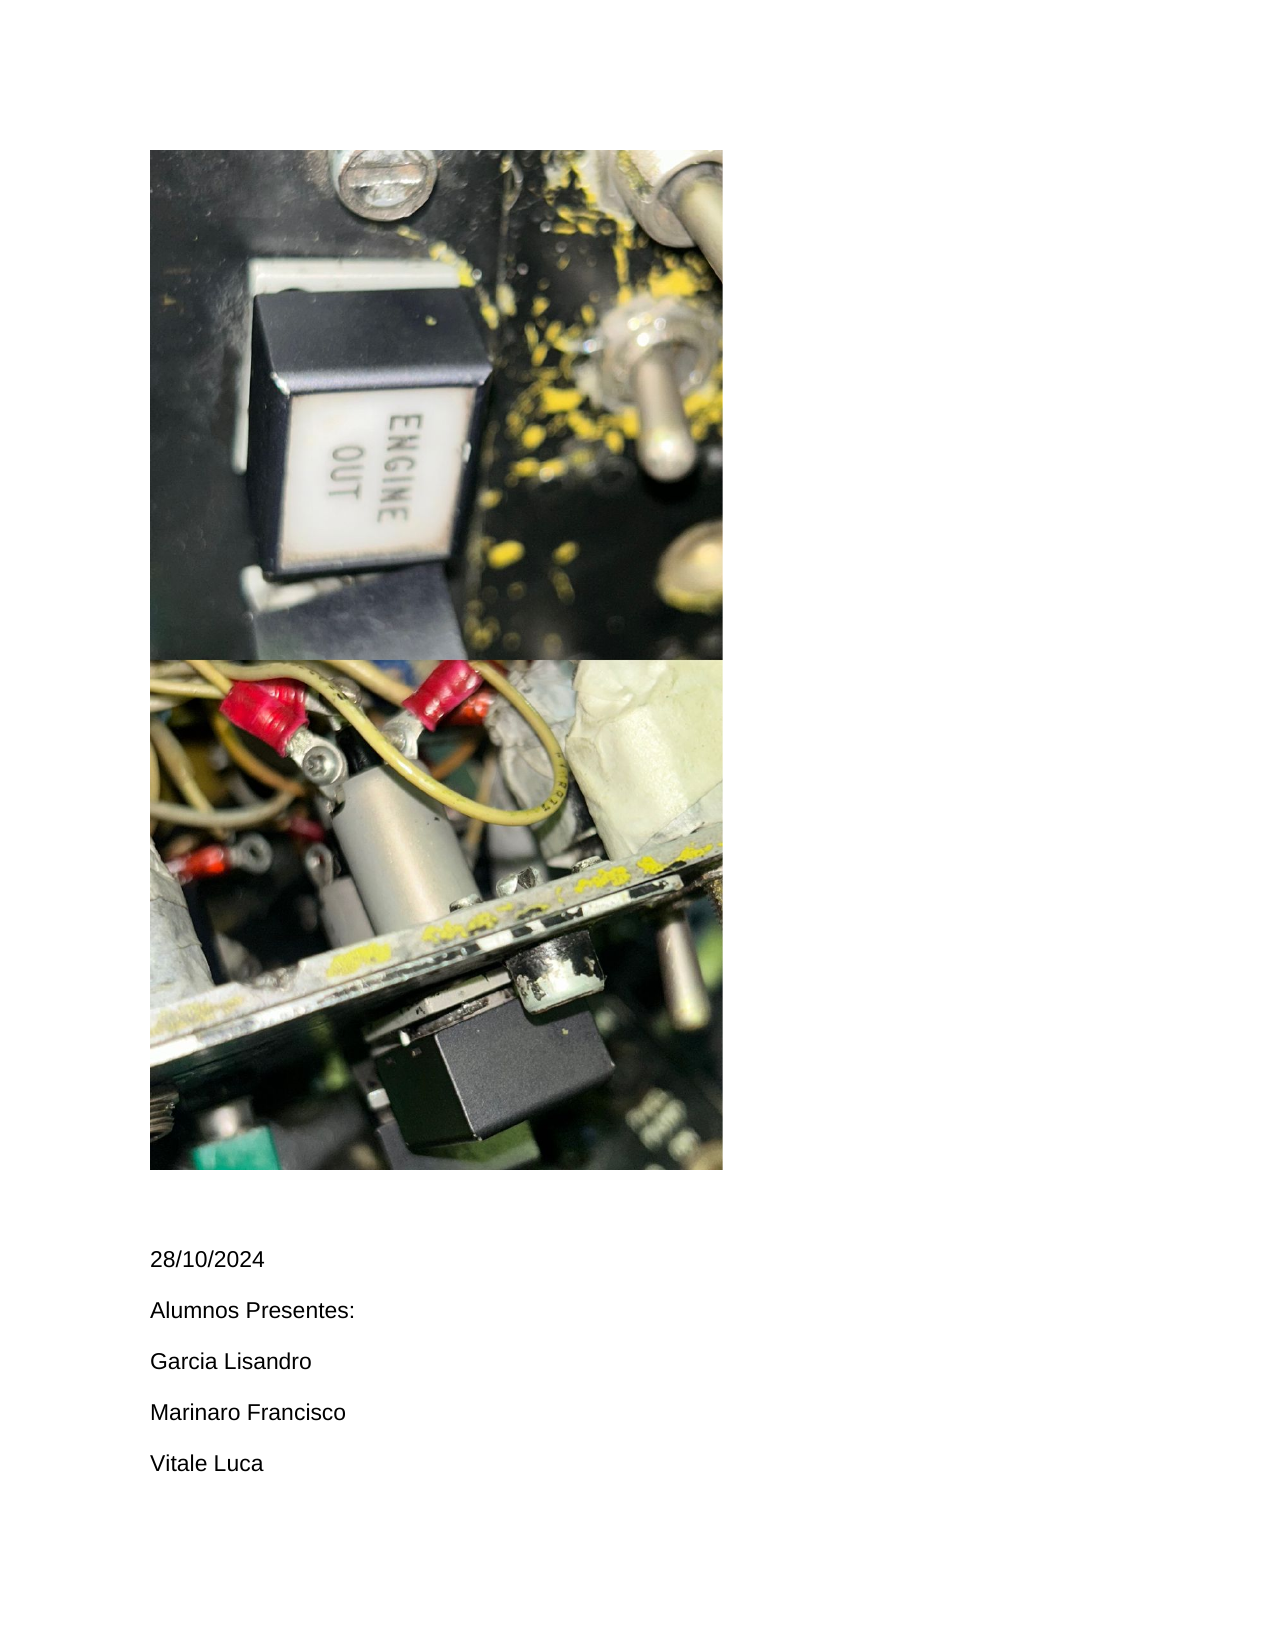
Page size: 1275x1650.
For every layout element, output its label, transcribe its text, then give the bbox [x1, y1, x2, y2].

picture [150, 150, 723, 1170]
text Garcia Lisandro [150, 1348, 1125, 1374]
text Vitale Luca [150, 1450, 1125, 1476]
text 28/10/2024 [150, 1246, 1125, 1272]
text Alumnos Presentes: [150, 1297, 1125, 1323]
text Marinaro Francisco [150, 1399, 1125, 1425]
